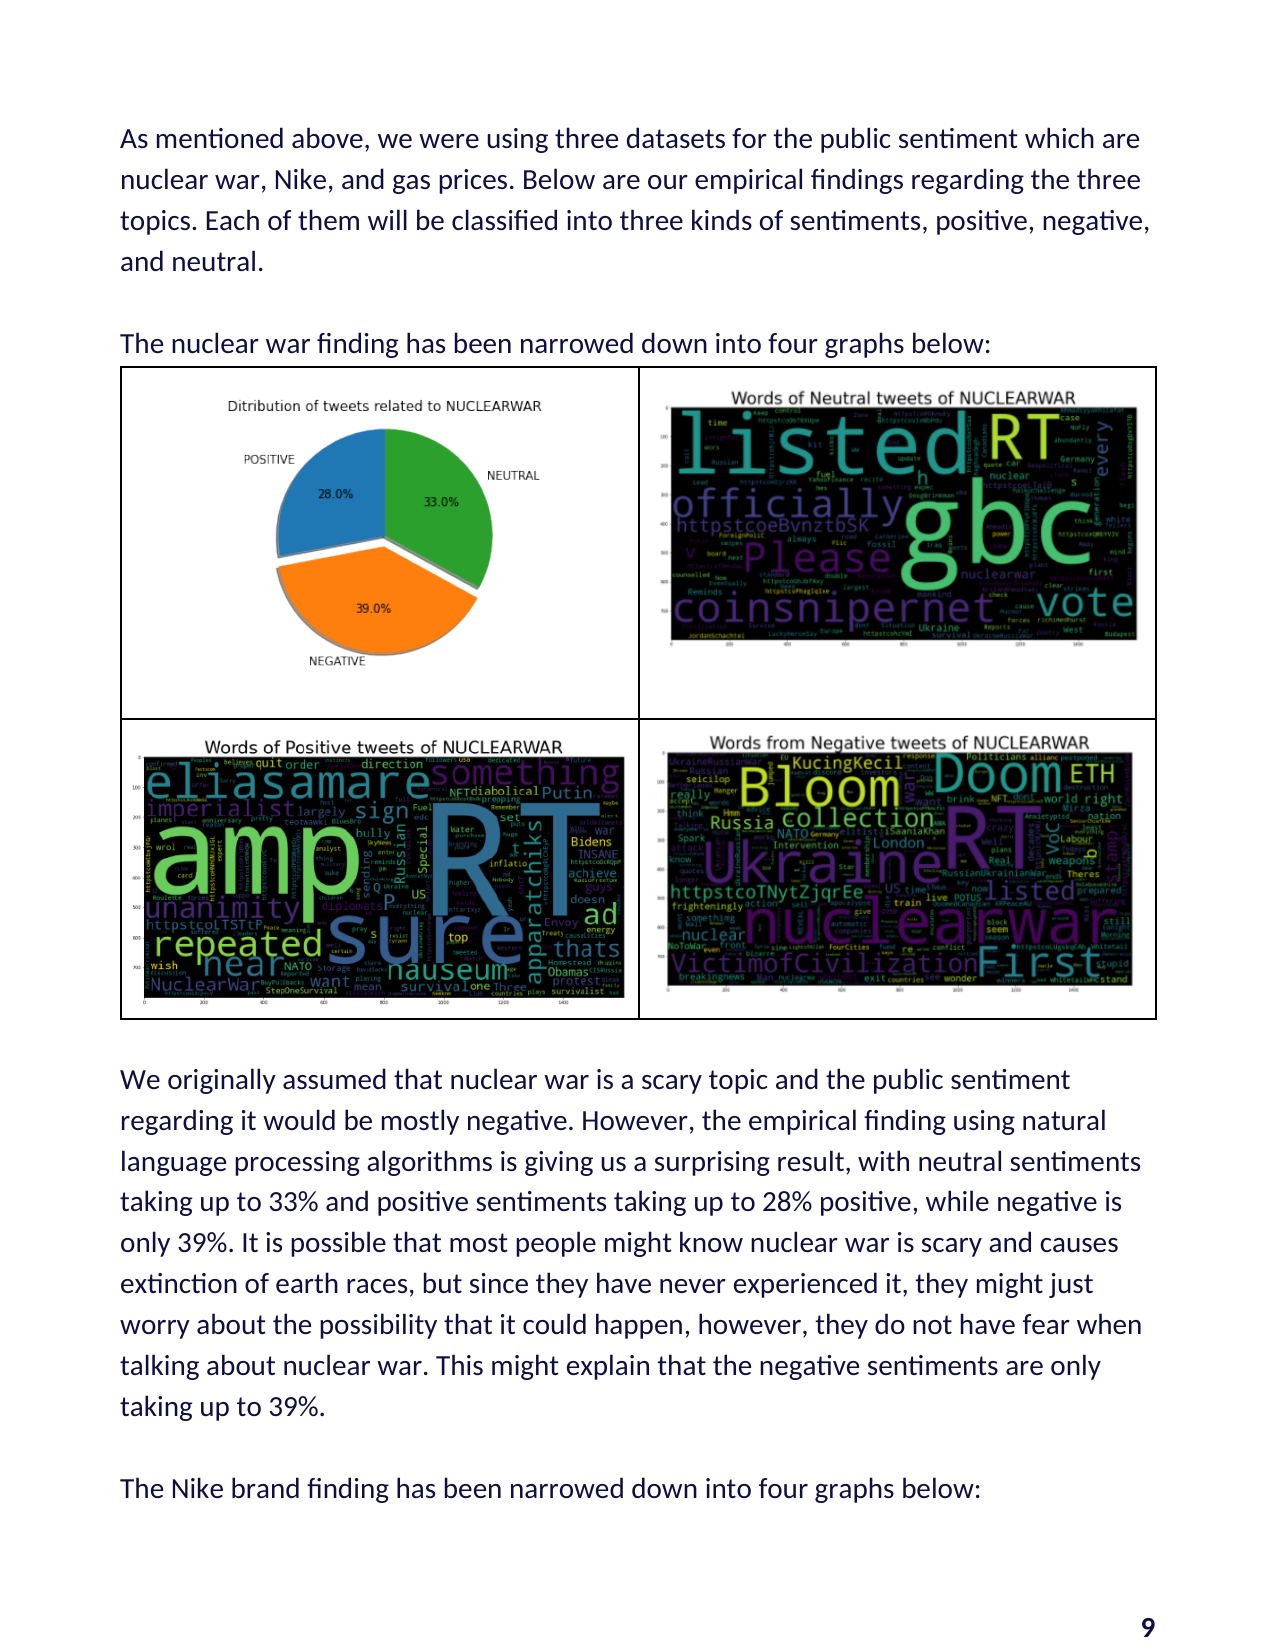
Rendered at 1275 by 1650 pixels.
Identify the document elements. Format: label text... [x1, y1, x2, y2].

table_header [640, 368, 1155, 718]
picture [648, 730, 1145, 1004]
text As mentioned above, we were using three datasets for the public sentiment which are nuclear war, Nike, and gas prices. Below are our empirical findings regarding the three topics. Each of them will be classified into three kinds of sentiments, positive, negative, and neutral. [120, 120, 1155, 278]
text We originally assumed that nuclear war is a scary topic and the public sentiment regarding it would be mostly negative. However, the empirical finding using natural language processing algorithms is giving us a surprising result, with neutral sentiments taking up to 33% and positive sentiments taking up to 28% positive, while negative is only 39%. It is possible that most people might know nuclear war is scary and causes extinction of earth races, but since they have never experienced it, they might just worry about the possibility that it could happen, however, they do not have fear when talking about nuclear war. This might explain that the negative sentiments are only taking up to 39%. [120, 1061, 1155, 1424]
text The nuclear war finding has been narrowed down into four graphs below: [120, 325, 1155, 360]
table_cell [640, 720, 1155, 1018]
picture [131, 730, 627, 1008]
picture [648, 378, 1145, 654]
picture [131, 378, 627, 708]
table_cell [122, 720, 638, 1018]
text The Nike brand finding has been narrowed down into four graphs below: [120, 1470, 1155, 1506]
table_header [122, 368, 638, 718]
